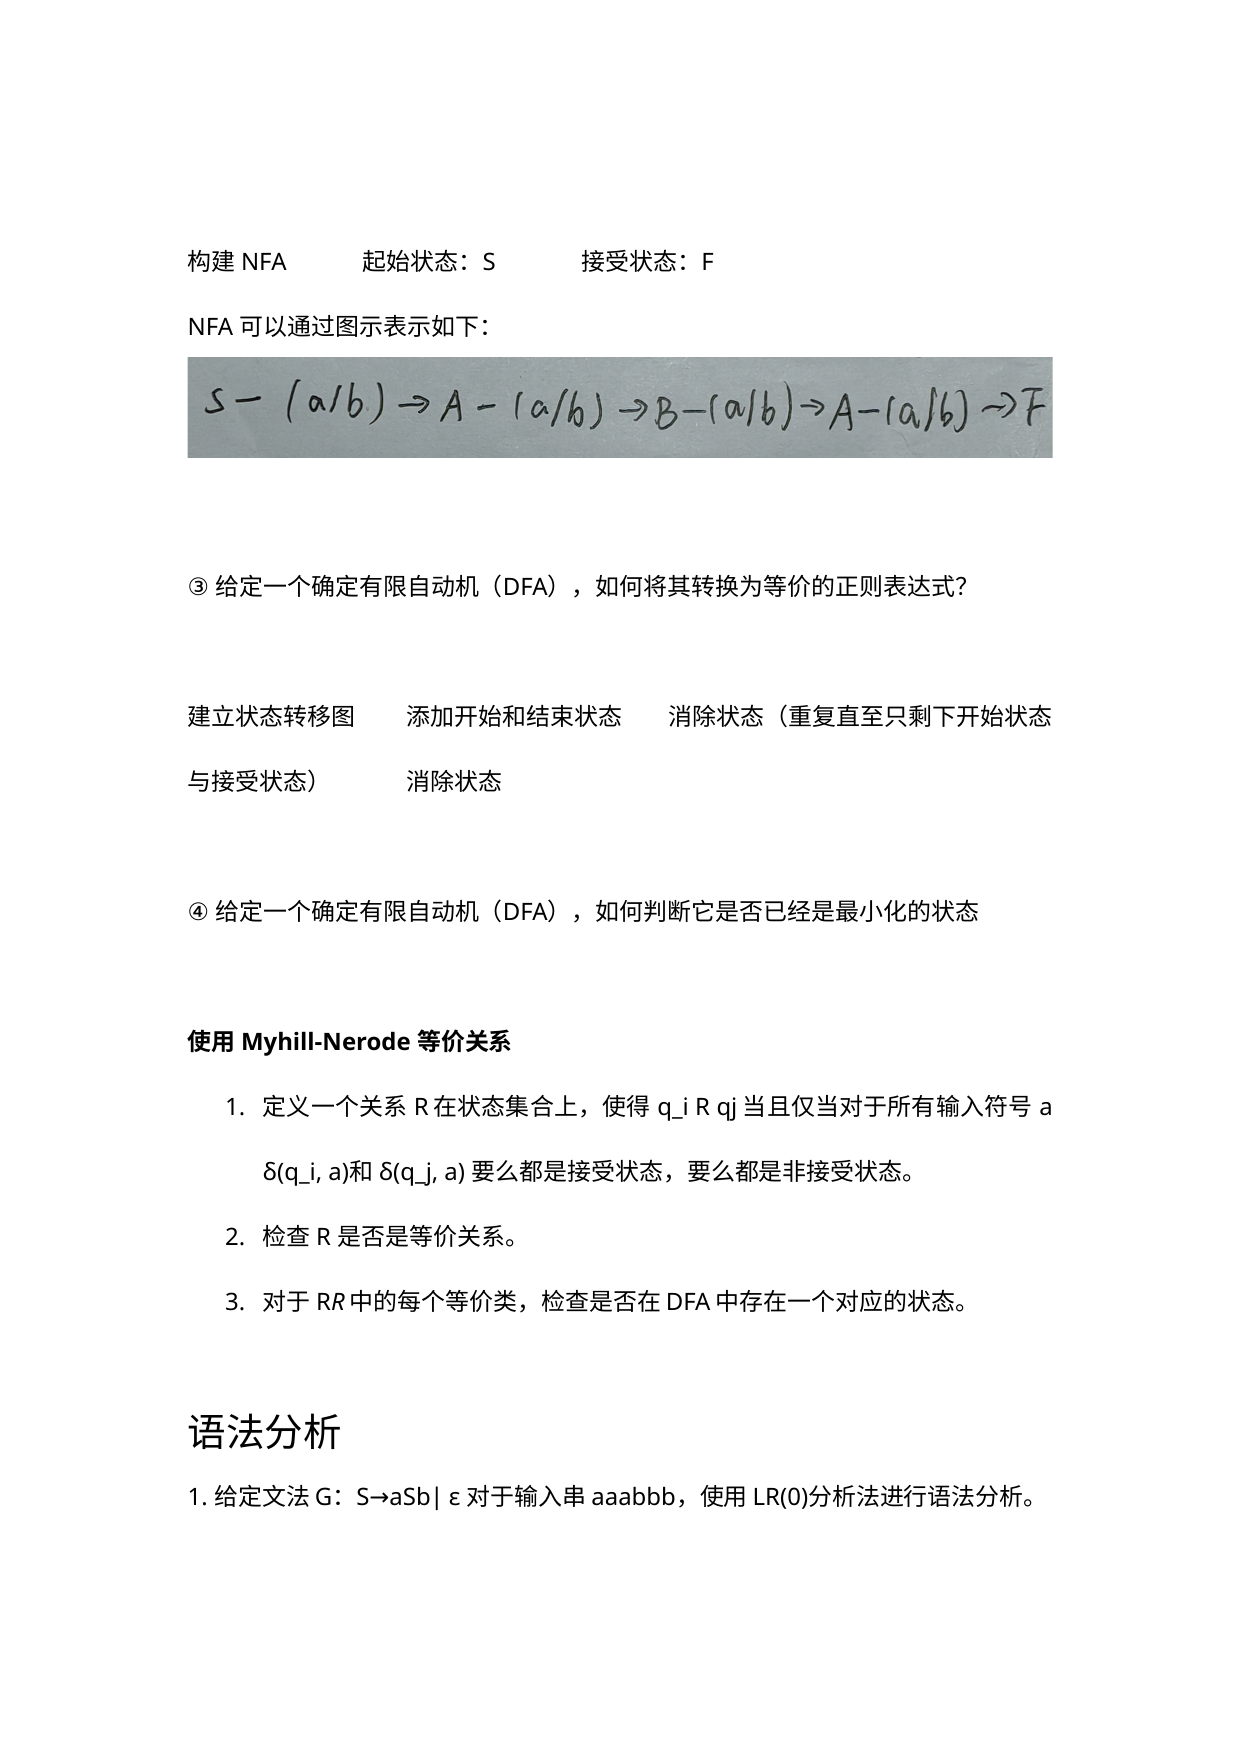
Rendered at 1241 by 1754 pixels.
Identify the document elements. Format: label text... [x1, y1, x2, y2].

text 使用 Myhill-Nerode 等价关系 [187, 1007, 1053, 1072]
picture [187, 357, 1053, 458]
list 对于 RR中的每个等价类，检查是否在DFA中存在一个对应的状态。 [225, 1267, 1053, 1332]
text ③ 给定一个确定有限自动机（DFA），如何将其转换为等价的正则表达式？ [187, 552, 1053, 617]
list 定义一个关系 R在状态集合上，使得 q_i R qj当且仅当对于所有输入符号 a δ(q_i, a)和 δ(q_j, a) 要么都是接受状态，要么都是非接受状态。 [225, 1072, 1053, 1202]
text 构建 NFA 起始状态：S 接受状态：F [187, 227, 1053, 292]
text 建立状态转移图 添加开始和结束状态 消除状态（重复直至只剩下开始状态与接受状态） 消除状态 [187, 682, 1053, 812]
list 检查 R 是否是等价关系。 [225, 1202, 1053, 1267]
text NFA 可以通过图示表示如下： [187, 292, 1053, 357]
text 语法分析 [187, 1397, 1053, 1462]
text 1. 给定文法G：S→aSb∣ ε 对于输入串aaabbb，使用LR(0)分析法进行语法分析。 [187, 1462, 1053, 1527]
text ④ 给定一个确定有限自动机（DFA），如何判断它是否已经是最小化的状态 [187, 877, 1053, 942]
